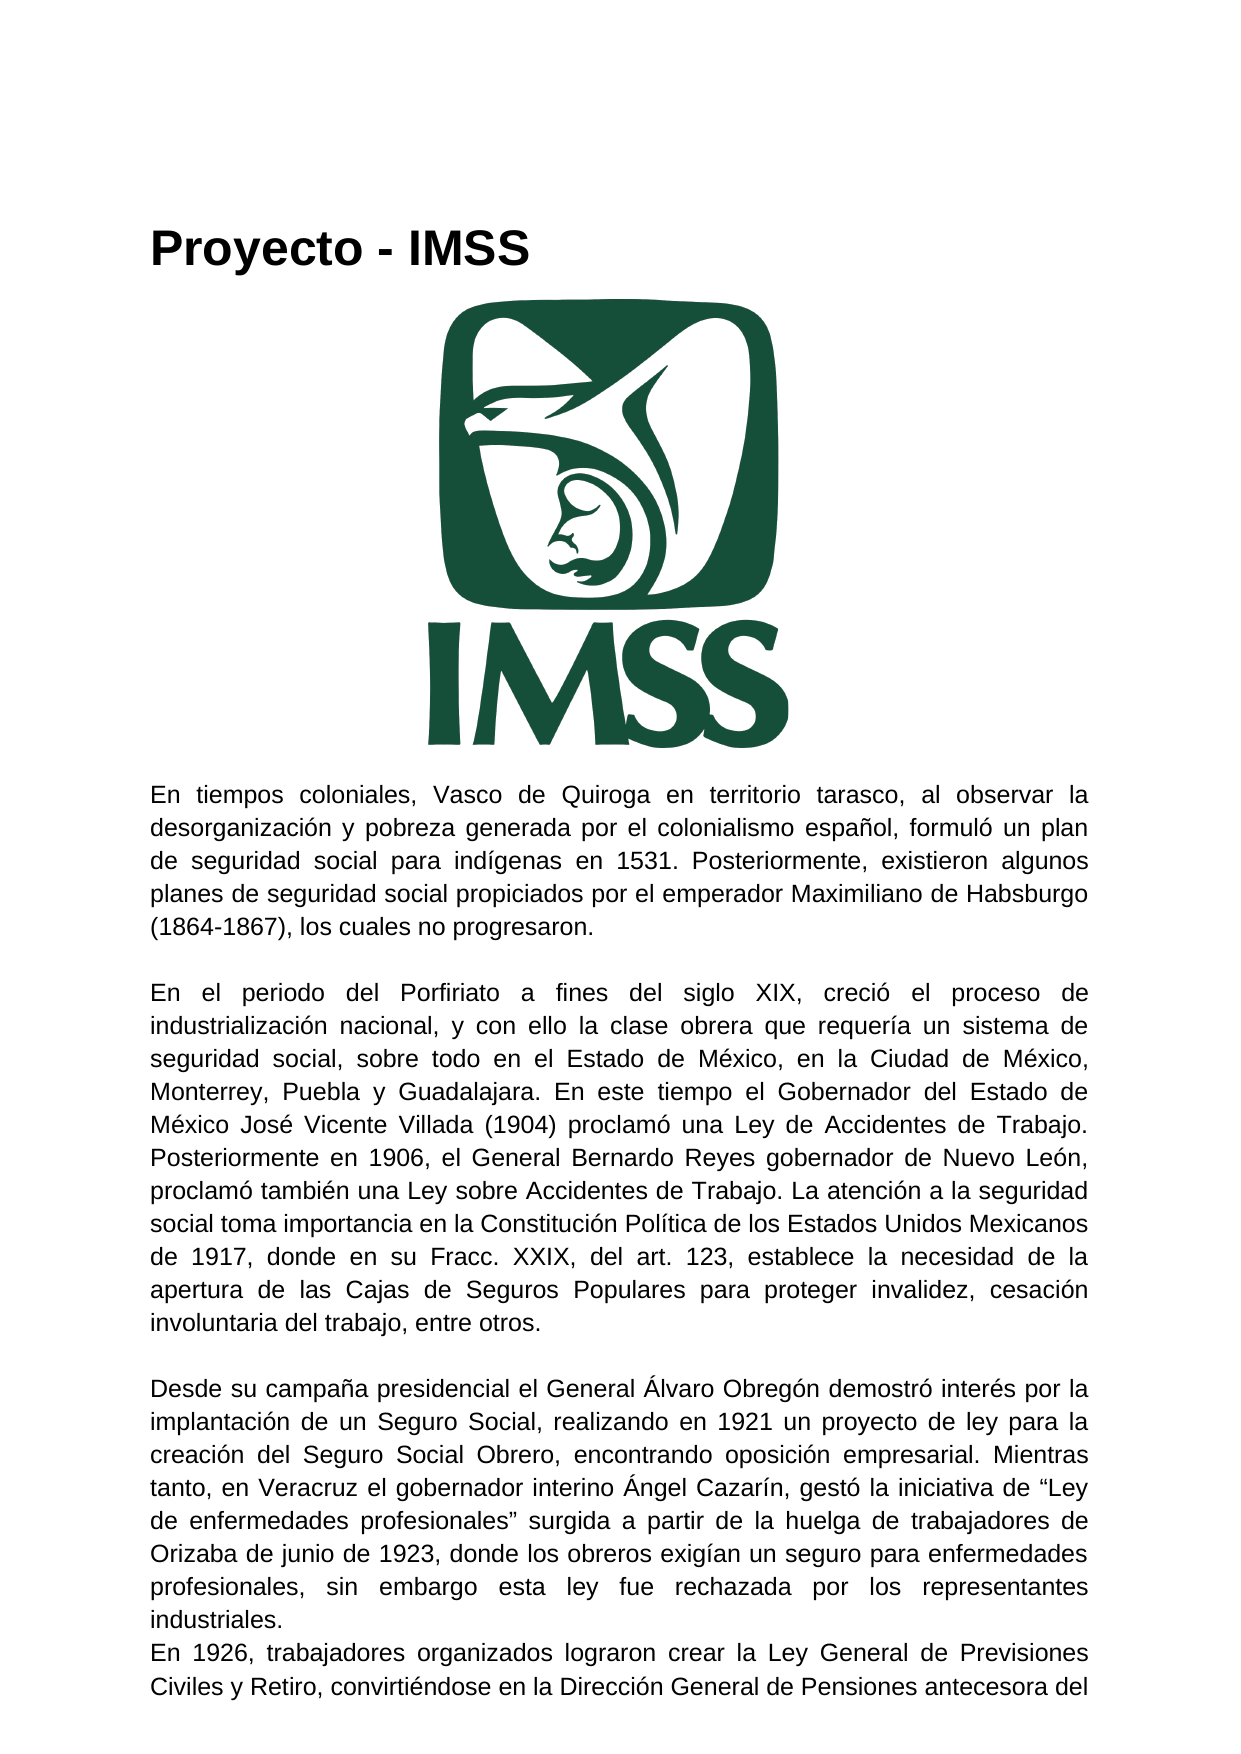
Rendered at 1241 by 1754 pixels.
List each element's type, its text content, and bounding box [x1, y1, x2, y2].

text En tiempos coloniales, Vasco de Quiroga en territorio tarasco, al observar la desorganización y pobreza generada por el colonialismo español, formuló un plan de seguridad social para indígenas en 1531. Posteriormente, existieron algunos planes de seguridad social propiciados por el emperador Maximiliano de Habsburgo (1864-1867), los cuales no progresaron. [150, 780, 1090, 941]
picture [428, 299, 789, 748]
text En el periodo del Porfiriato a fines del siglo XIX, creció el proceso de industrialización nacional, y con ello la clase obrera que requería un sistema de seguridad social, sobre todo en el Estado de México, en la Ciudad de México, Monterrey, Puebla y Guadalajara. En este tiempo el Gobernador del Estado de México José Vicente Villada (1904) proclamó una Ley de Accidentes de Trabajo. Posteriormente en 1906, el General Bernardo Reyes gobernador de Nuevo León, proclamó también una Ley sobre Accidentes de Trabajo. La atención a la seguridad social toma importancia en la Constitución Política de los Estados Unidos Mexicanos de 1917, donde en su Fracc. XXIX, del art. 123, establece la necesidad de la apertura de las Cajas de Seguros Populares para proteger invalidez, cesación involuntaria del trabajo, entre otros. [150, 978, 1090, 1337]
text Desde su campaña presidencial el General Álvaro Obregón demostró interés por la implantación de un Seguro Social, realizando en 1921 un proyecto de ley para la creación del Seguro Social Obrero, encontrando oposición empresarial. Mientras tanto, en Veracruz el gobernador interino Ángel Cazarín, gestó la iniciativa de “Ley de enfermedades profesionales” surgida a partir de la huelga de trabajadores de Orizaba de junio de 1923, donde los obreros exigían un seguro para enfermedades profesionales, sin embargo esta ley fue rechazada por los representantes industriales. [150, 1374, 1090, 1634]
text Proyecto - IMSS [150, 218, 1090, 276]
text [150, 1638, 1090, 1700]
